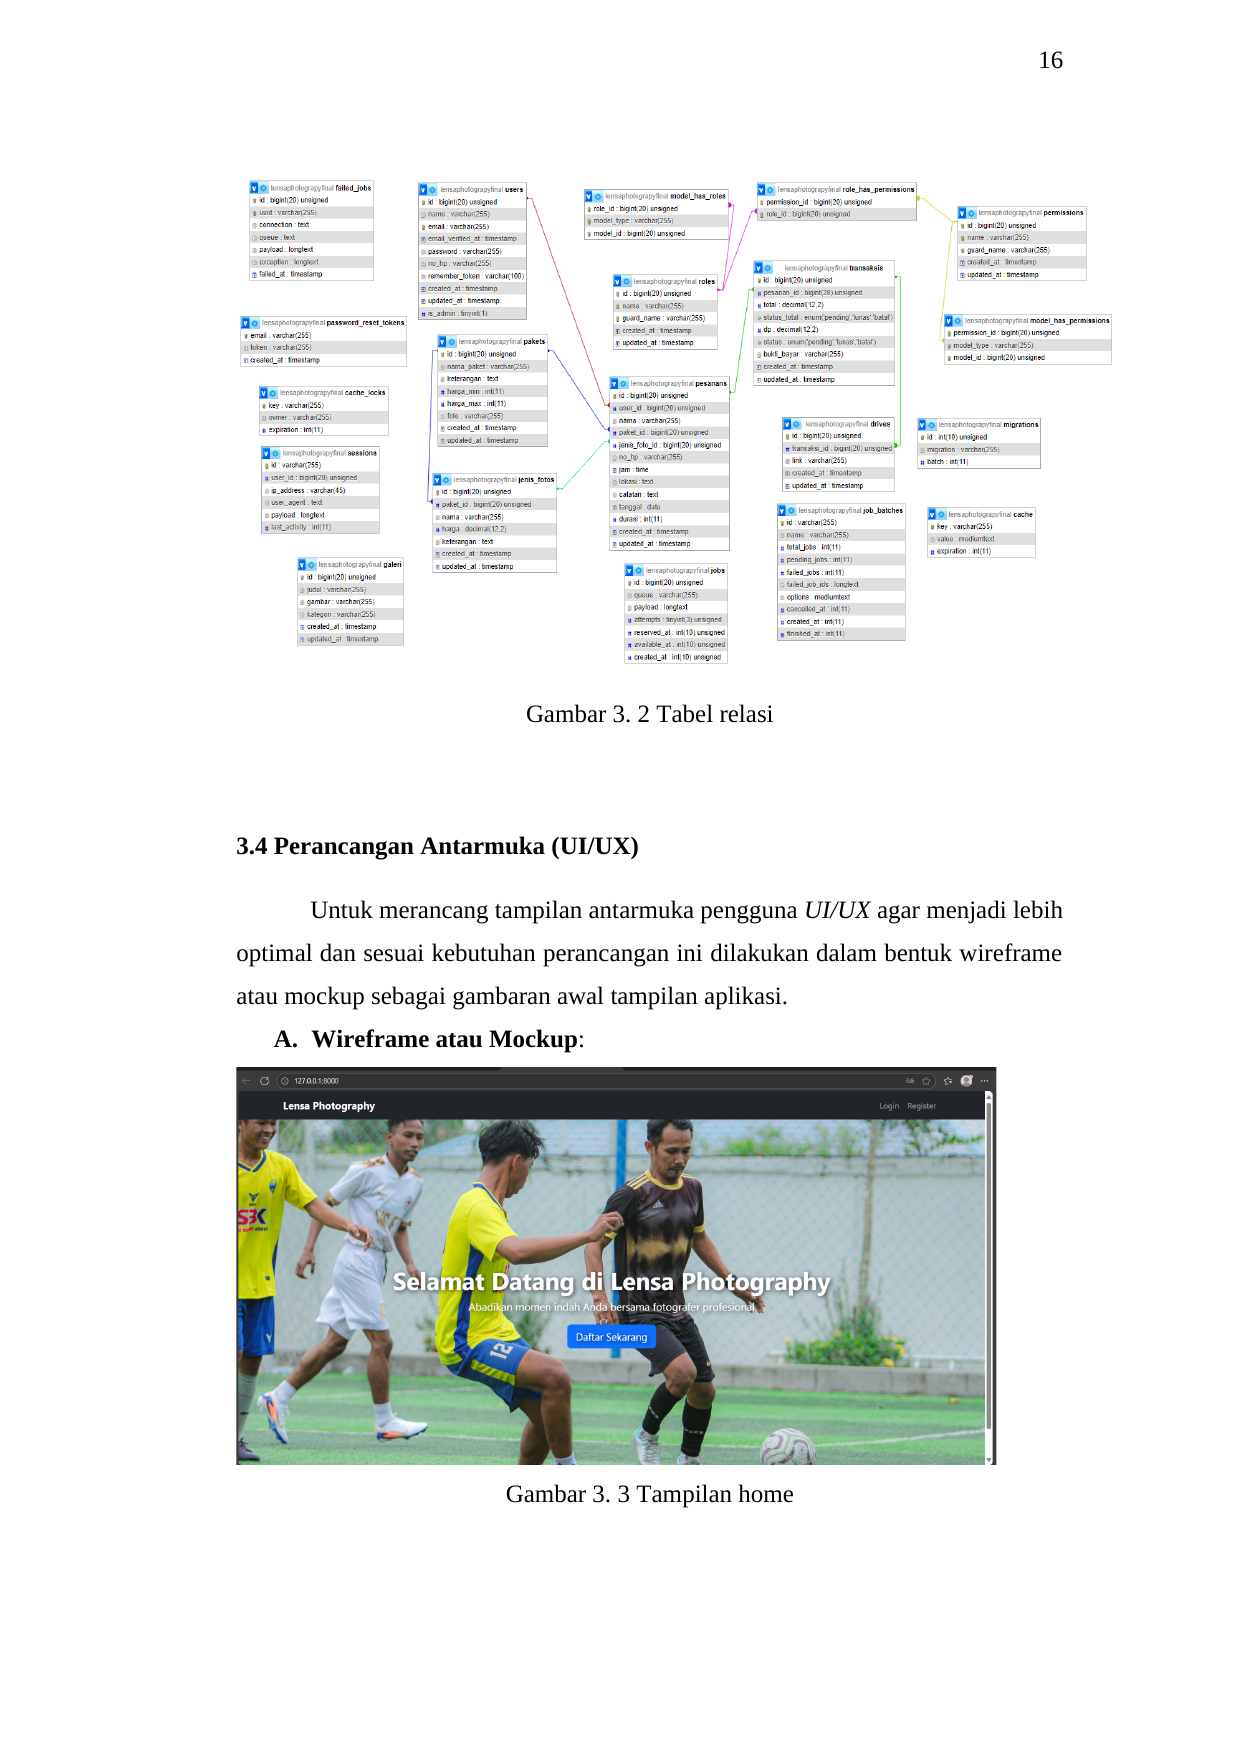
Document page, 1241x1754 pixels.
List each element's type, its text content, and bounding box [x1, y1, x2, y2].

text Gambar 3. 2 Tabel relasi [236, 699, 1063, 728]
picture [236, 177, 1125, 679]
list Wireframe atau Mockup: [274, 1024, 1063, 1053]
picture [236, 1067, 997, 1465]
text Gambar 3. 3 Tampilan home [236, 1479, 1063, 1508]
subtitle 3.4 Perancangan Antarmuka (UI/UX) [236, 831, 1063, 860]
text Untuk merancang tampilan antarmuka pengguna UI/UX agar menjadi lebih optimal dan sesuai kebutuhan perancangan ini dilakukan dalam bentuk wireframe atau mockup sebagai gambaran awal tampilan aplikasi. [236, 895, 1063, 1010]
